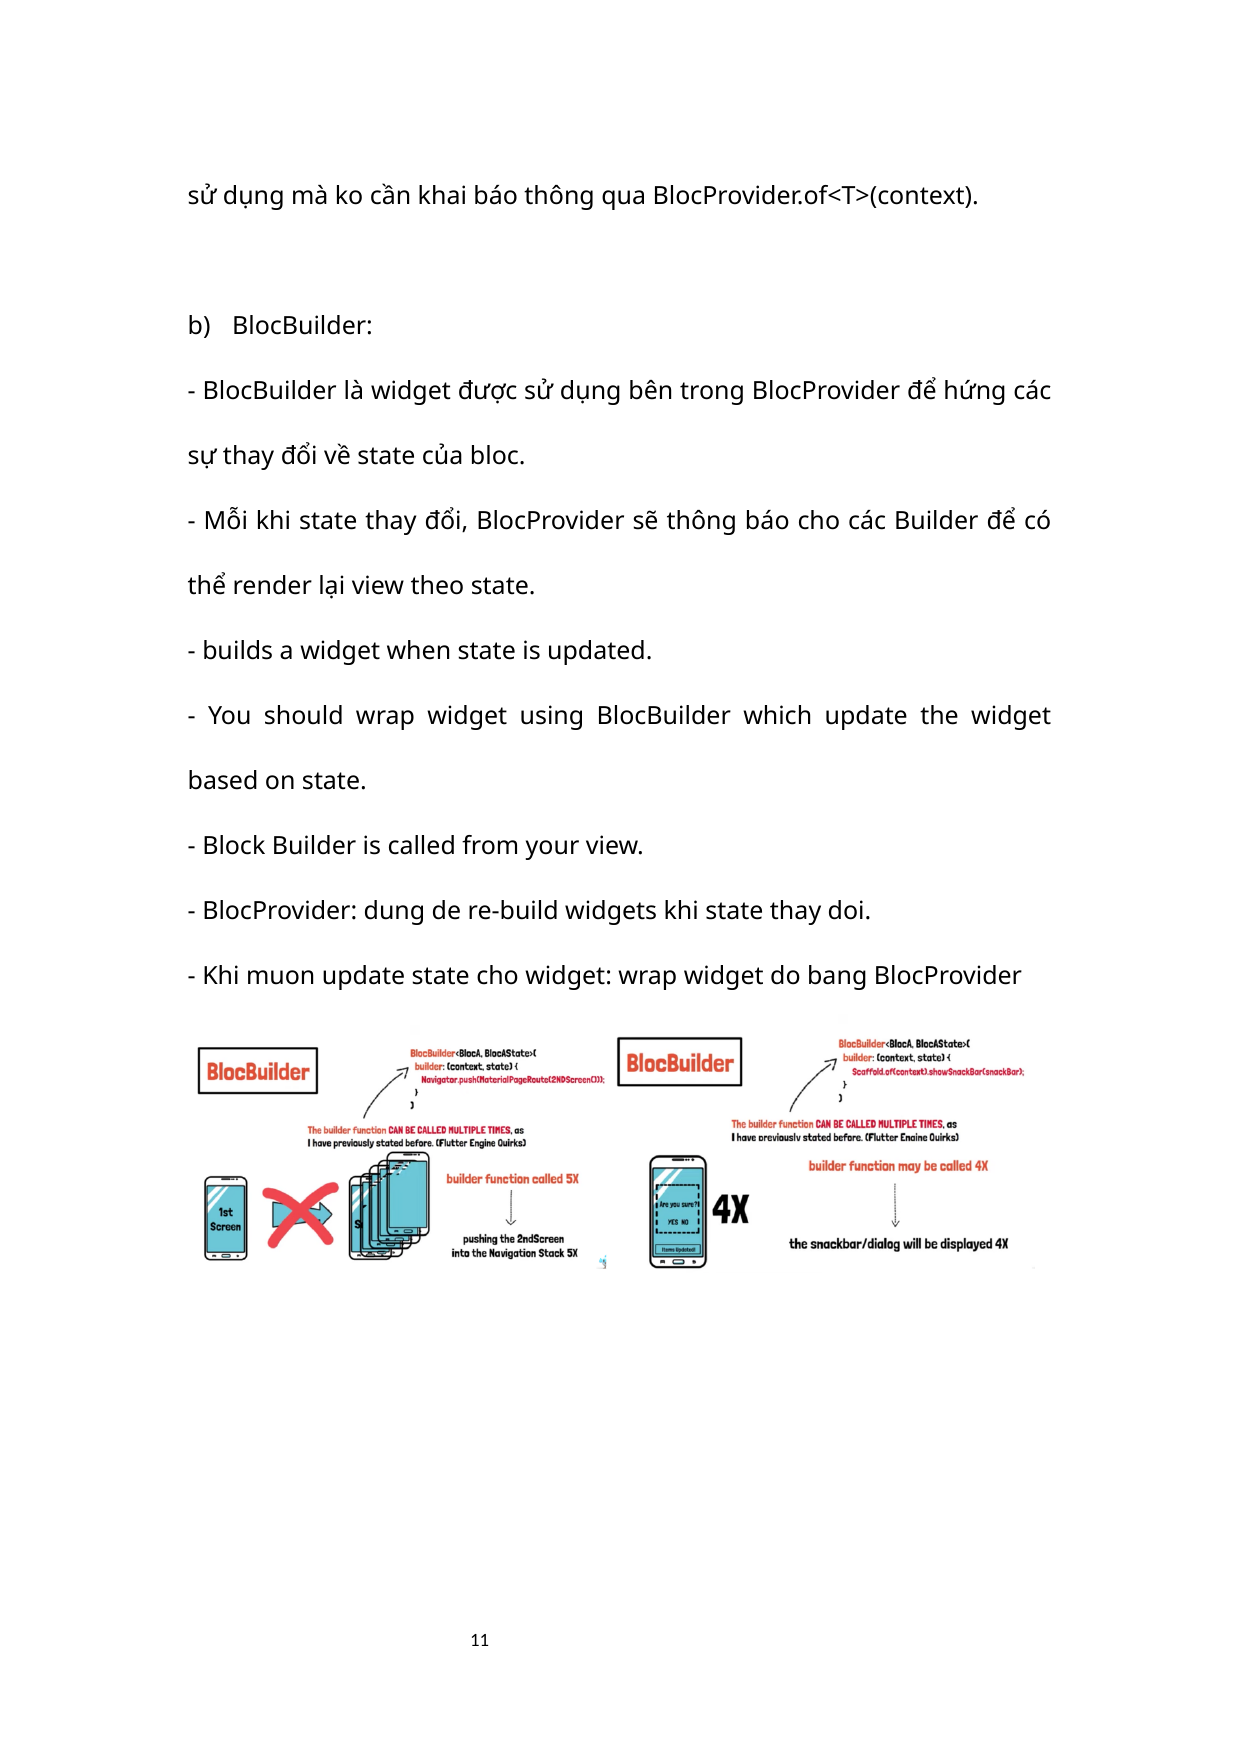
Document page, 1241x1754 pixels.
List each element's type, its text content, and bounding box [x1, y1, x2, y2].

list - BlocProvider: dung de re-build widgets khi state thay doi. [187, 877, 1053, 942]
list BlocBuilder: [187, 292, 1053, 357]
list - You should wrap widget using BlocBuilder which update the widget based on state. [187, 682, 1053, 812]
list - Khi muon update state cho widget: wrap widget do bang BlocProvider [187, 942, 1053, 1007]
list - Block Builder is called from your view. [187, 812, 1053, 877]
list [187, 162, 1053, 227]
list - BlocBuilder là widget được sử dụng bên trong BlocProvider để hứng các sự thay đổi về state của bloc. [187, 357, 1053, 487]
list - builds a widget when state is updated. [187, 617, 1053, 682]
list - Mỗi khi state thay đổi, BlocProvider sẽ thông báo cho các Builder để có thể render lại view theo state. [187, 487, 1053, 617]
picture [187, 1007, 1035, 1273]
